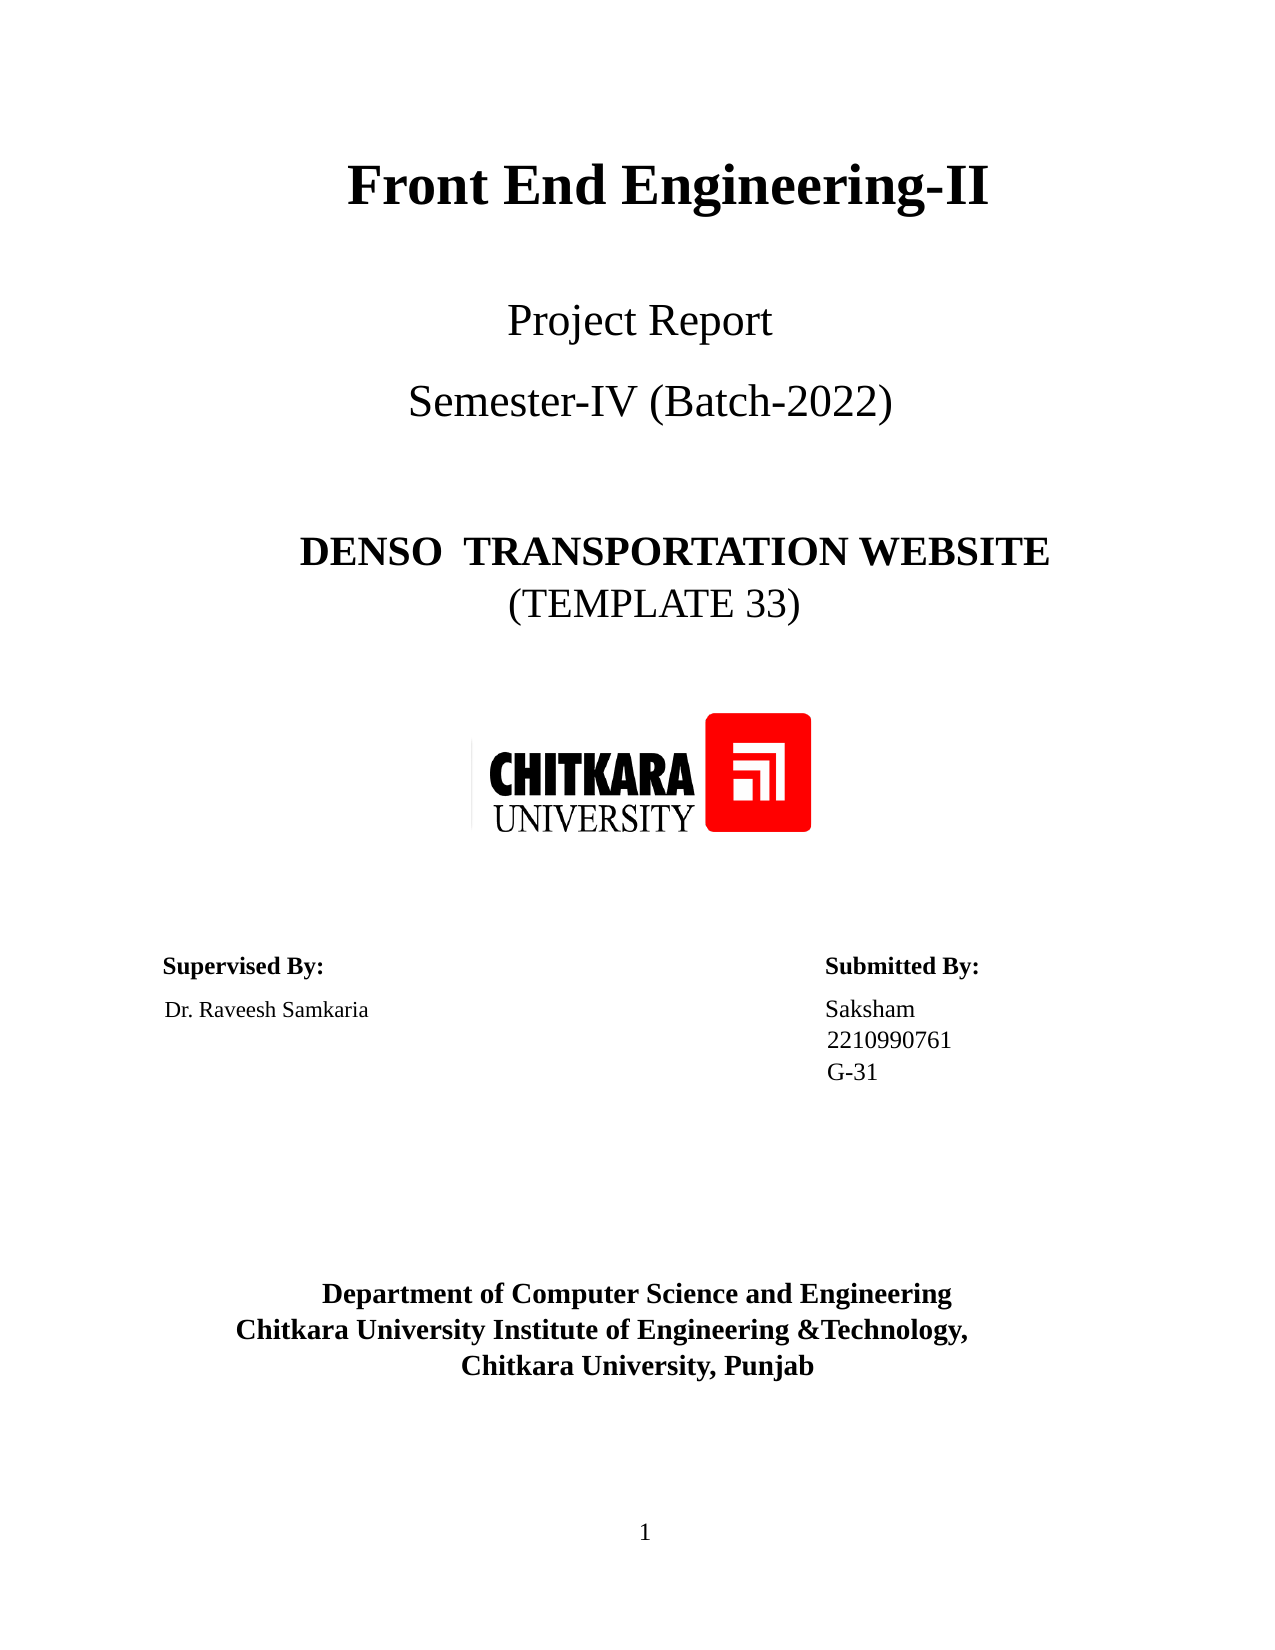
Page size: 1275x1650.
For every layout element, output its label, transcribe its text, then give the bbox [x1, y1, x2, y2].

text Dr. Raveesh Samkaria Saksham [164, 994, 1120, 1023]
text Project Report [155, 292, 1125, 345]
text DENSO TRANSPORTATION WEBSITE [154, 527, 1125, 575]
text Chitkara University Institute of Engineering &Technology, [150, 1312, 1053, 1346]
text Semester-IV (Batch-2022) [408, 374, 1125, 426]
text Supervised By: Submitted By: [150, 951, 1125, 979]
text (TEMPLATE 33) [154, 578, 1125, 626]
picture [471, 713, 812, 832]
text G-31 [164, 1057, 1120, 1086]
text 2210990761 [164, 1026, 1120, 1054]
text Front End Engineering-II [347, 150, 1125, 217]
text Department of Computer Science and Engineering [149, 1276, 1125, 1309]
text Chitkara University, Punjab [150, 1348, 1125, 1382]
